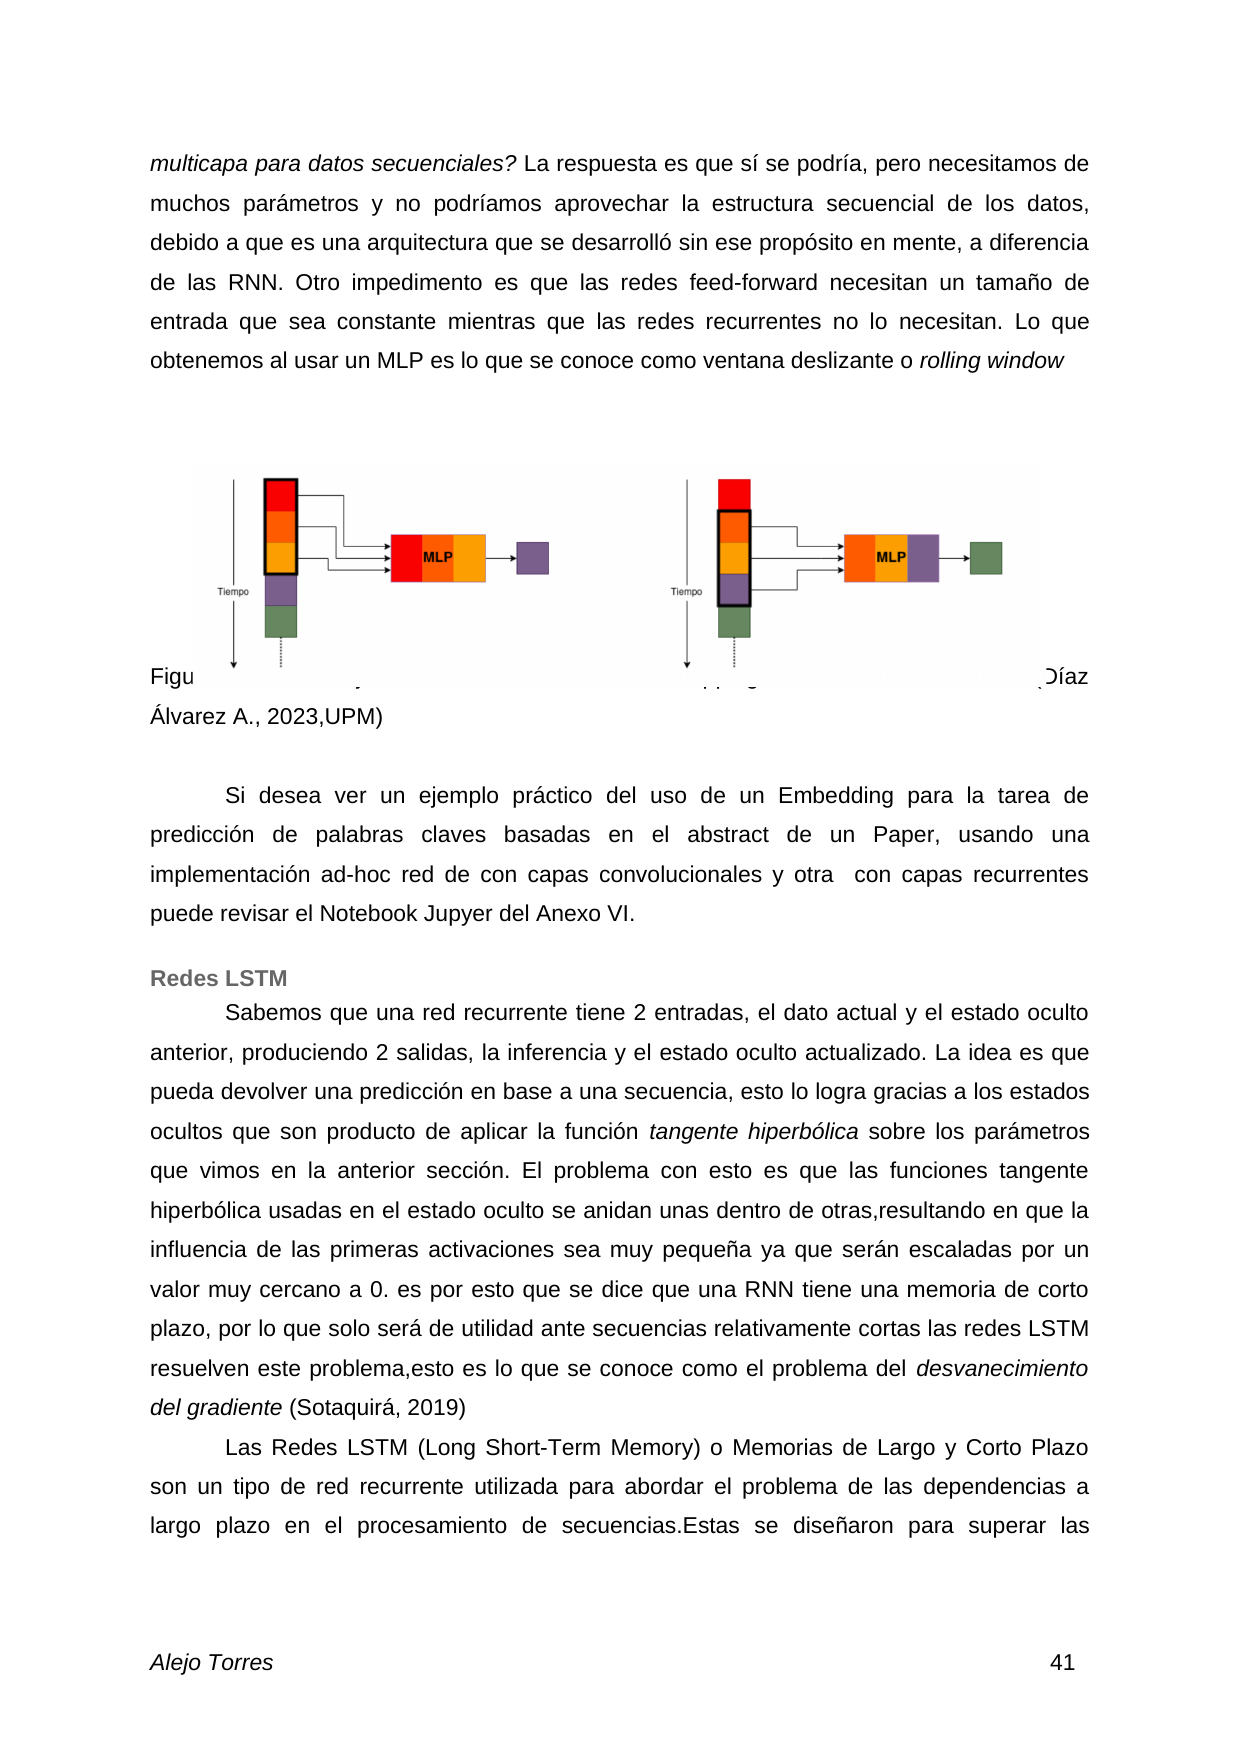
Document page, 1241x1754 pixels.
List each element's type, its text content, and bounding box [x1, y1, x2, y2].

text Figura XXIII: Al conjunto de datos se le llama overlapping windows dataset,Fuente: (Díaz Álvarez A., 2023,UPM) [150, 663, 1090, 729]
text Sabemos que una red recurrente tiene 2 entradas, el dato actual y el estado oculto anterior, produciendo 2 salidas, la inferencia y el estado oculto actualizado. La idea es que pueda devolver una predicción en base a una secuencia, esto lo logra gracias a los estados ocultos que son producto de aplicar la función tangente hiperbólica sobre los parámetros que vimos en la anterior sección. El problema con esto es que las funciones tangente hiperbólica usadas en el estado oculto se anidan unas dentro de otras,resultando en que la influencia de las primeras activaciones sea muy pequeña ya que serán escaladas por un valor muy cercano a 0. es por esto que se dice que una RNN tiene una memoria de corto plazo, por lo que solo será de utilidad ante secuencias relativamente cortas las redes LSTM resuelven este problema,esto es lo que se conoce como el problema del desvanecimiento del gradiente (Sotaquirá, 2019) [150, 999, 1090, 1420]
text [150, 150, 1090, 374]
picture [192, 463, 1047, 687]
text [150, 1433, 1090, 1539]
subtitle Redes LSTM [150, 964, 1090, 991]
text Si desea ver un ejemplo práctico del uso de un Embedding para la tarea de predicción de palabras claves basadas en el abstract de un Paper, usando una implementación ad-hoc red de con capas convolucionales y otra con capas recurrentes puede revisar el Notebook Jupyer del Anexo VI. [150, 782, 1090, 926]
